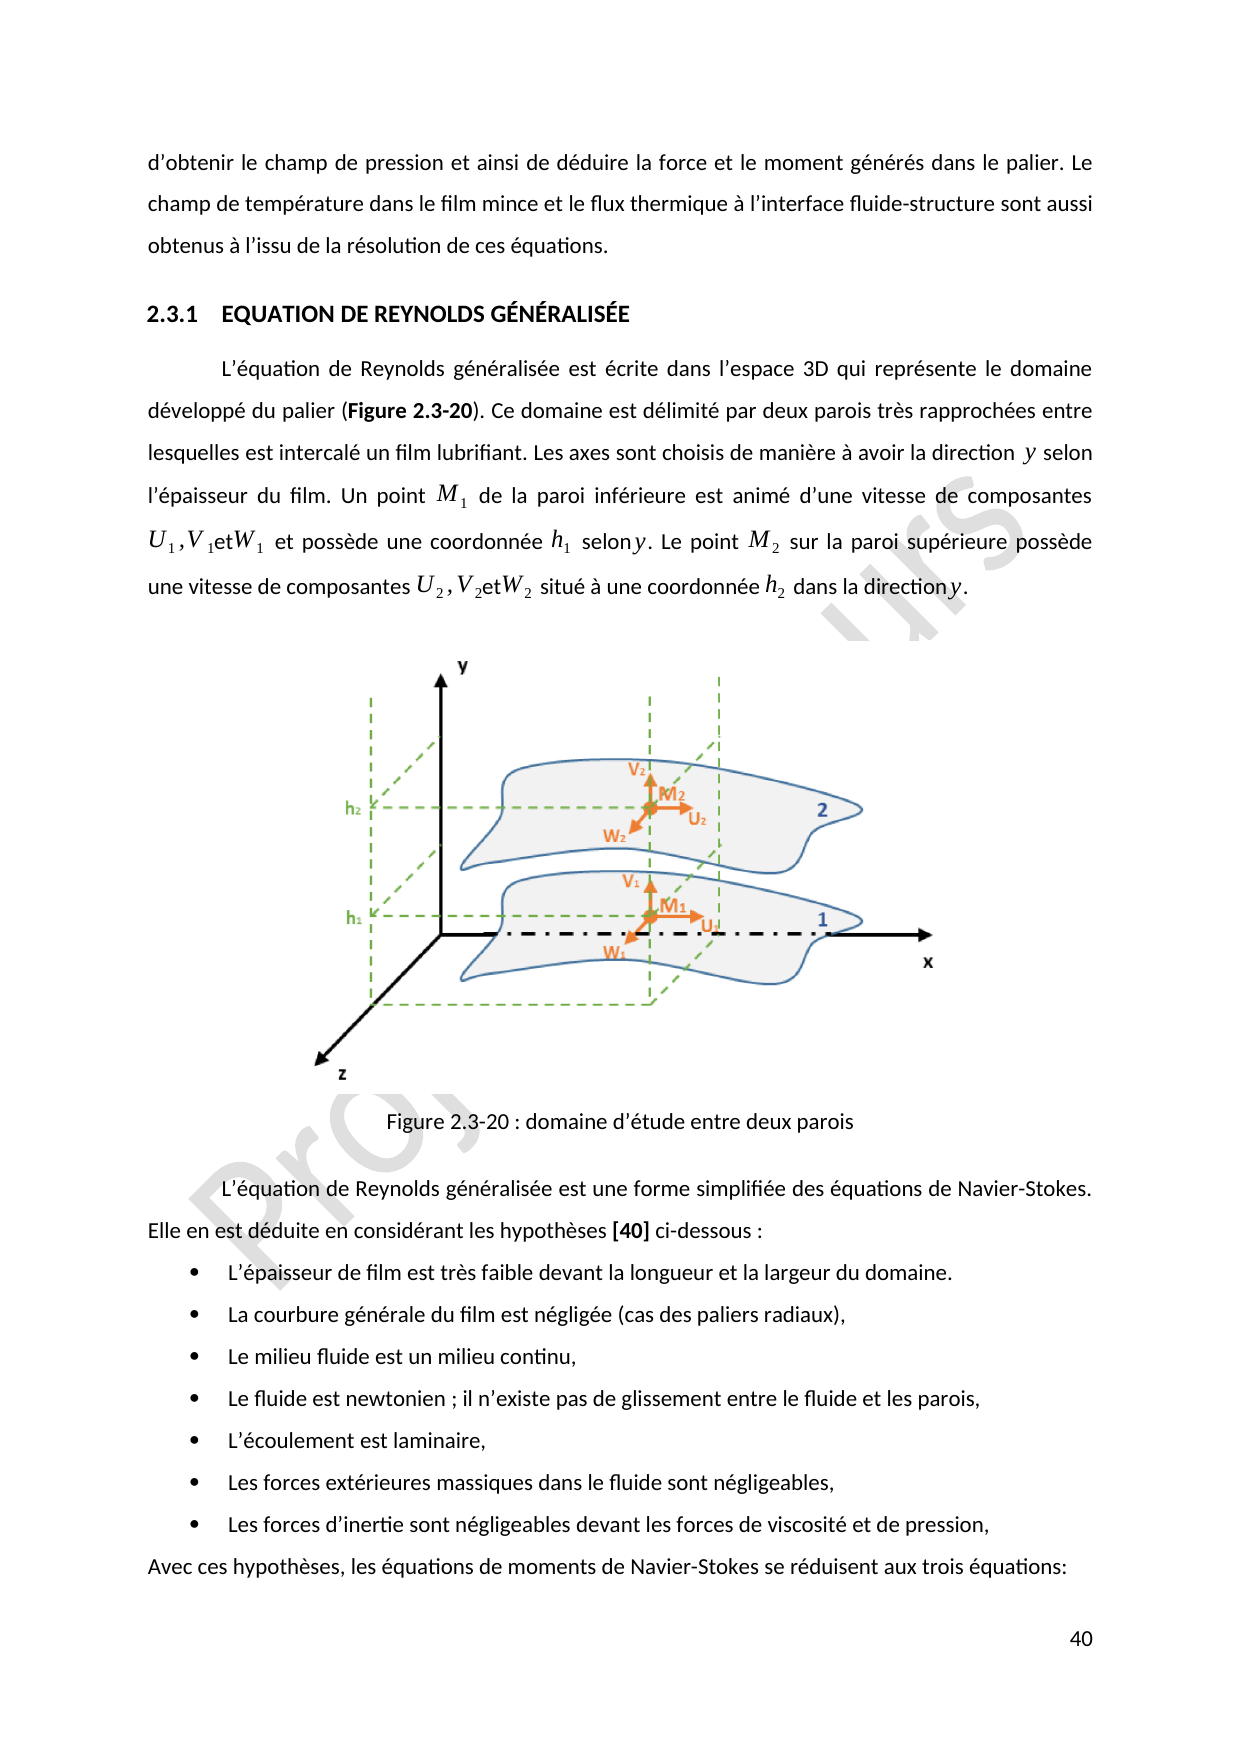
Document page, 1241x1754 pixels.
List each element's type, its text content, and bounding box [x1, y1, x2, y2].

list Le fluide est newtonien ; il n’existe pas de glissement entre le fluide et les parois, [190, 1384, 1093, 1412]
picture [282, 641, 958, 1094]
text Avec ces hypothèses, les équations de moments de Navier-Stokes se réduisent aux trois équations: [148, 1552, 1093, 1580]
list L’écoulement est laminaire, [190, 1426, 1093, 1454]
text L’équation de Reynolds généralisée est une forme simplifiée des équations de Navier-Stokes. Elle en est déduite en considérant les hypothèses [40] ci-dessous : [148, 1174, 1093, 1244]
list L’épaisseur de film est très faible devant la longueur et la largeur du domaine. [190, 1258, 1093, 1286]
list Les forces d’inertie sont négligeables devant les forces de viscosité et de pression, [190, 1510, 1093, 1538]
list Le milieu fluide est un milieu continu, [190, 1342, 1093, 1370]
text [148, 148, 1093, 259]
list Les forces extérieures massiques dans le fluide sont négligeables, [190, 1468, 1093, 1496]
list La courbure générale du film est négligée (cas des paliers radiaux), [190, 1300, 1093, 1328]
subtitle Equation de Reynolds généralisée [146, 298, 1093, 329]
